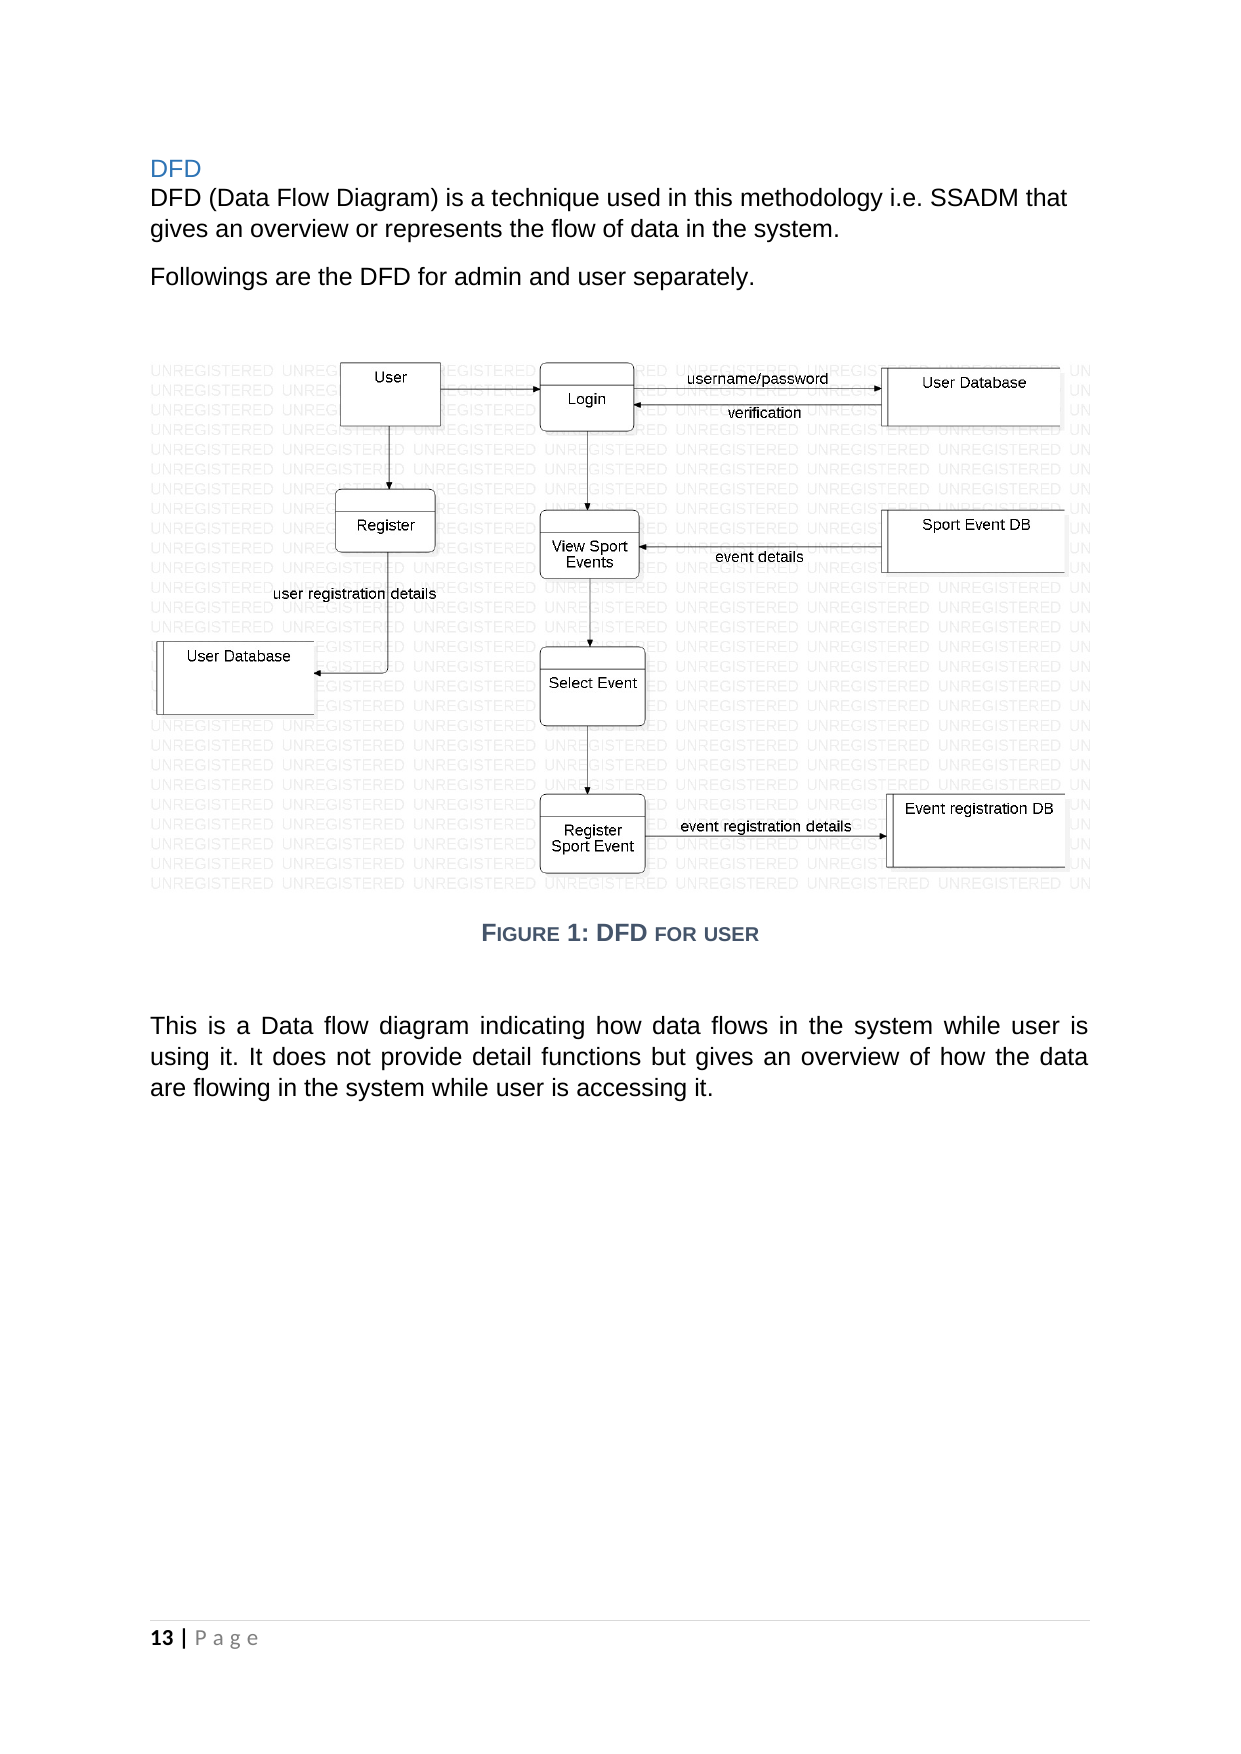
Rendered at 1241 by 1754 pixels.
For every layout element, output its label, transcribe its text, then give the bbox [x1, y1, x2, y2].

subtitle DFD [150, 154, 1090, 183]
picture [150, 357, 1091, 899]
text Figure 1: DFD for user [150, 917, 1090, 946]
text This is a Data flow diagram indicating how data flows in the system while user is using it. It does not provide detail functions but gives an overview of how the data are flowing in the system while user is accessing it. [150, 1011, 1090, 1101]
text DFD (Data Flow Diagram) is a technique used in this methodology i.e. SSADM that gives an overview or represents the flow of data in the system. [150, 183, 1090, 243]
text Followings are the DFD for admin and user separately. [150, 262, 1090, 290]
